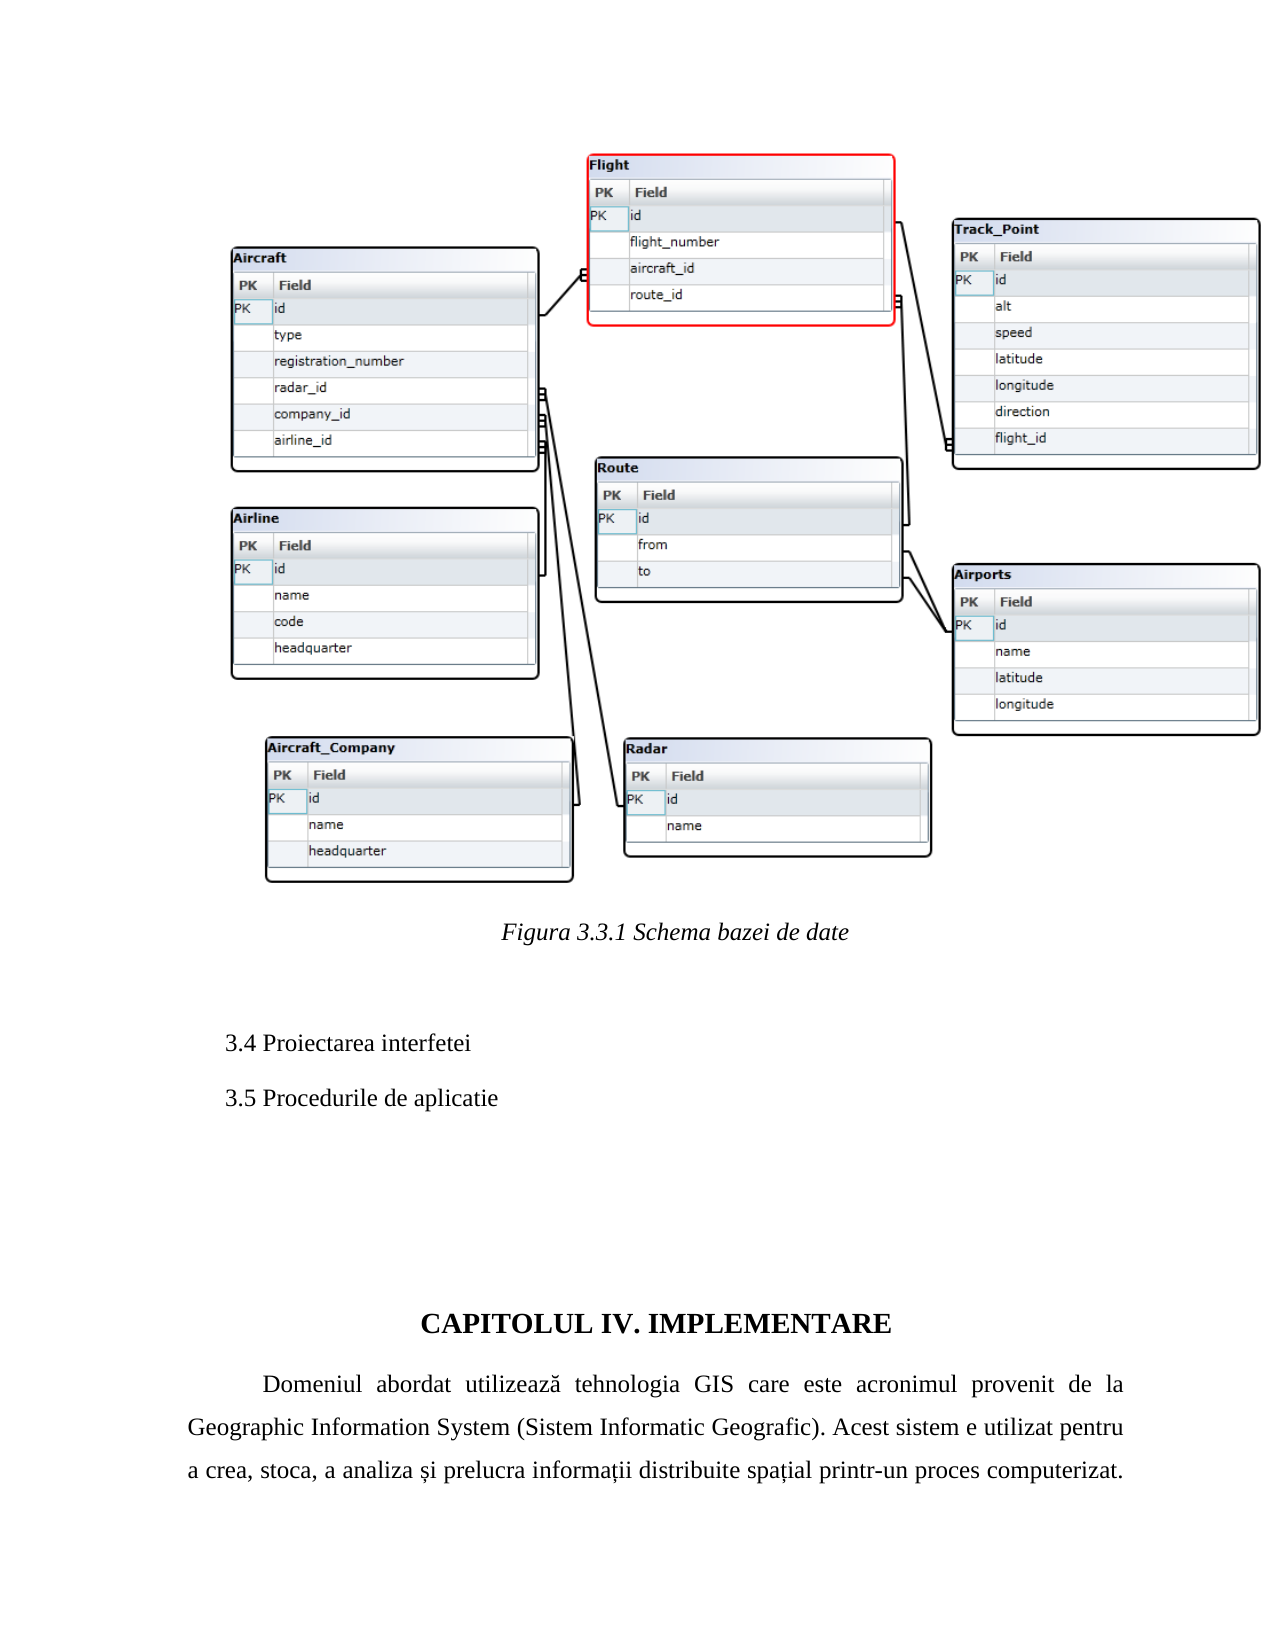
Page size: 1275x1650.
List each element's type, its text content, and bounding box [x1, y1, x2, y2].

text Figura 3.3.1 Schema bazei de date [225, 917, 1125, 945]
picture [225, 150, 1270, 891]
text 3.5 Procedurile de aplicatie [225, 1083, 1125, 1112]
text CAPITOLUL IV. IMPLEMENTARE [187, 1306, 1125, 1339]
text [187, 1369, 1125, 1484]
text 3.4 Proiectarea interfetei [225, 1028, 1125, 1057]
